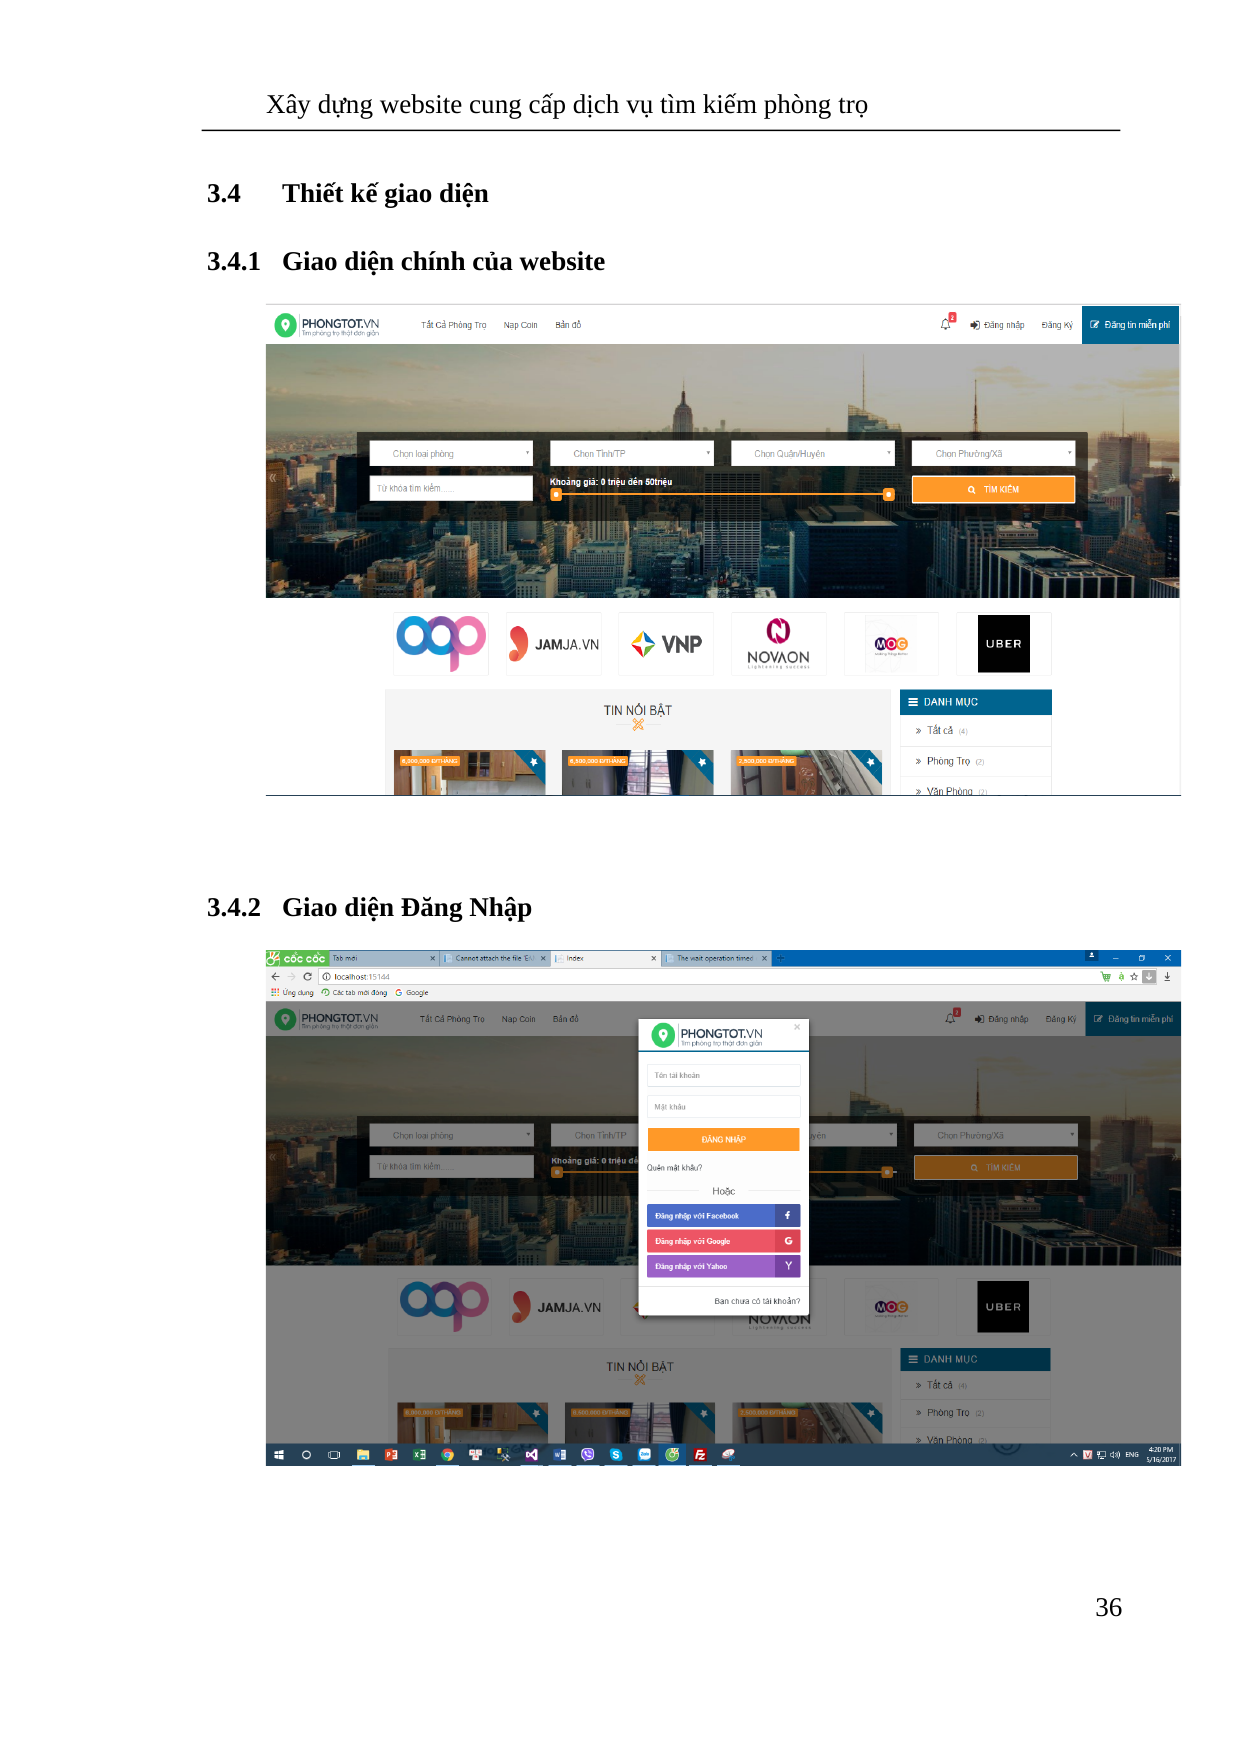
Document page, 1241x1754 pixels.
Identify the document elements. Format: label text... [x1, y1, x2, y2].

picture [265, 950, 1182, 1466]
text Thiết kế giao diện [207, 177, 1122, 208]
picture [265, 303, 1182, 796]
text Giao diện chính của website [207, 245, 1122, 276]
text Giao diện Đăng Nhập [207, 891, 1122, 922]
